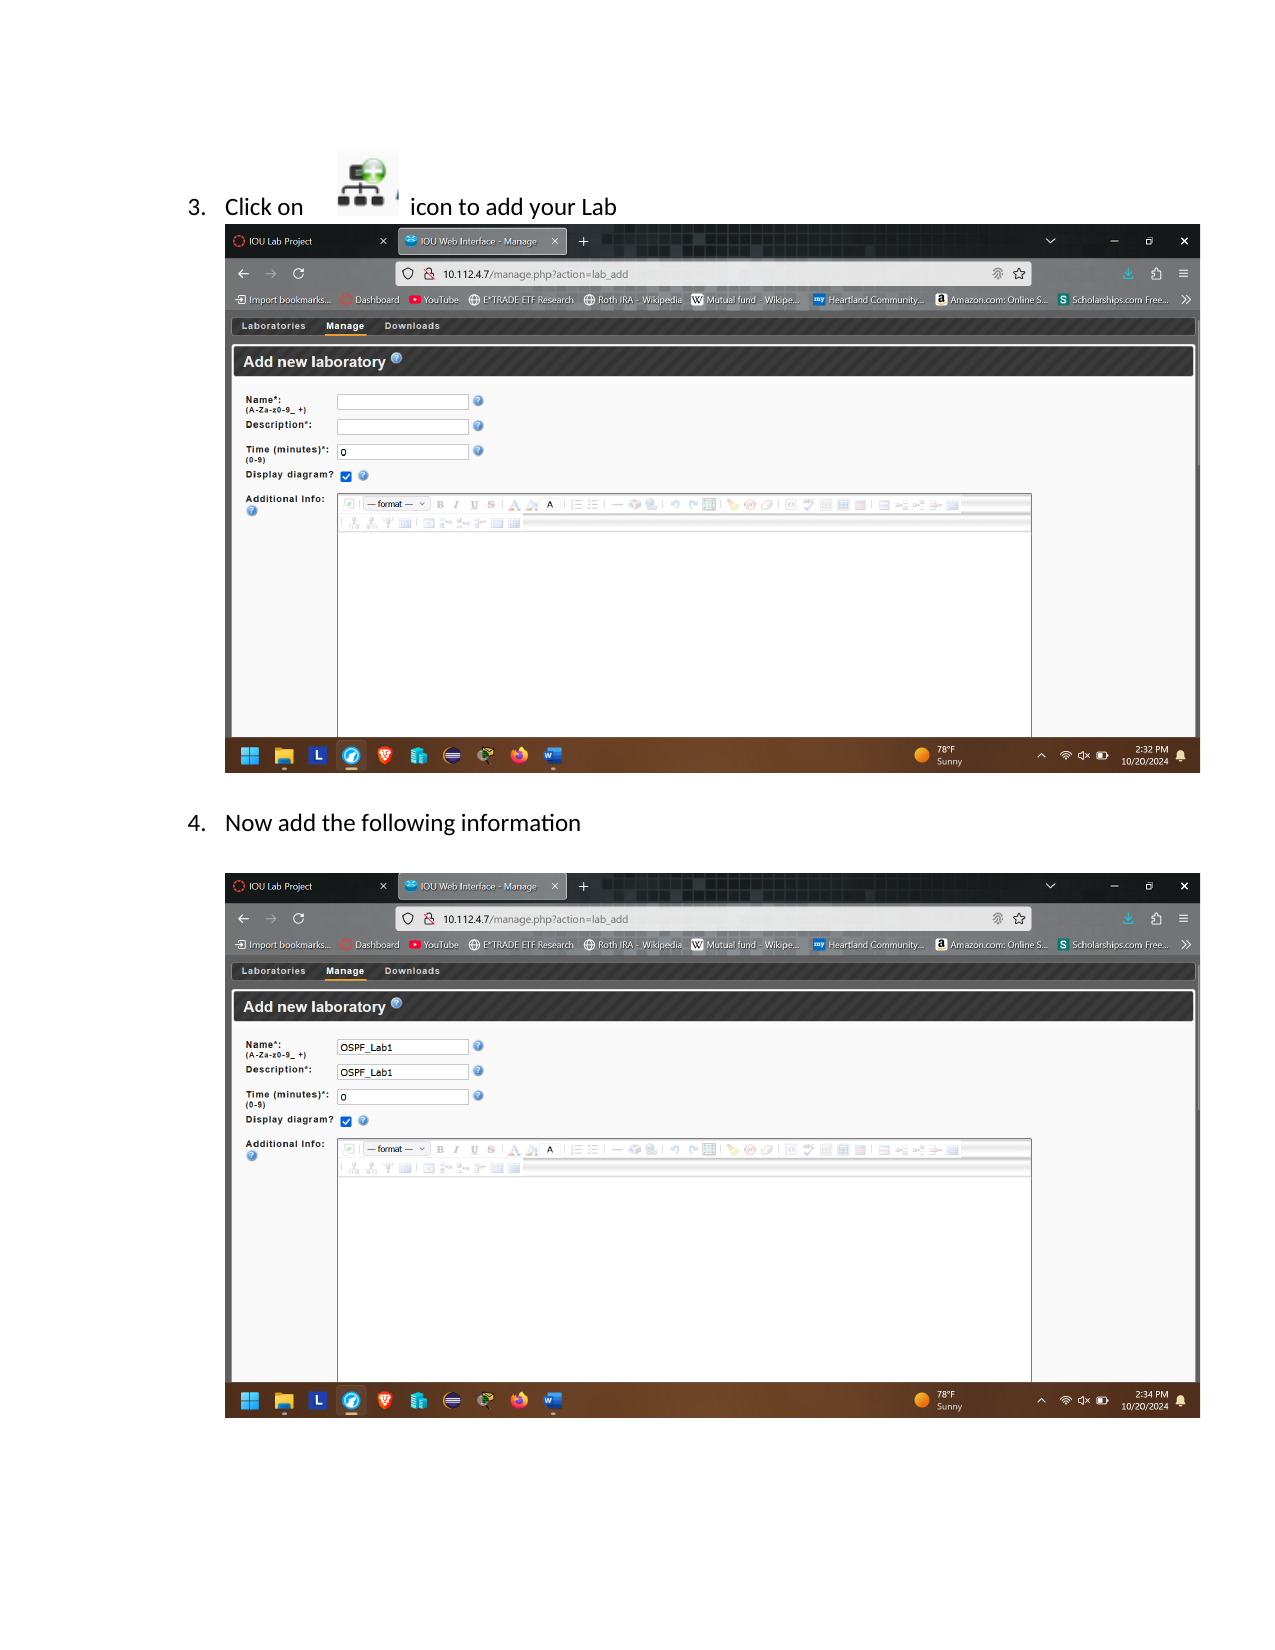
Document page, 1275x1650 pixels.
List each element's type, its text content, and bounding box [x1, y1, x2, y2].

list Now add the following information [187, 808, 1125, 838]
picture [337, 150, 399, 216]
picture [225, 224, 1200, 773]
list Click on icon to add your Lab [187, 150, 1125, 222]
picture [225, 873, 1200, 1418]
